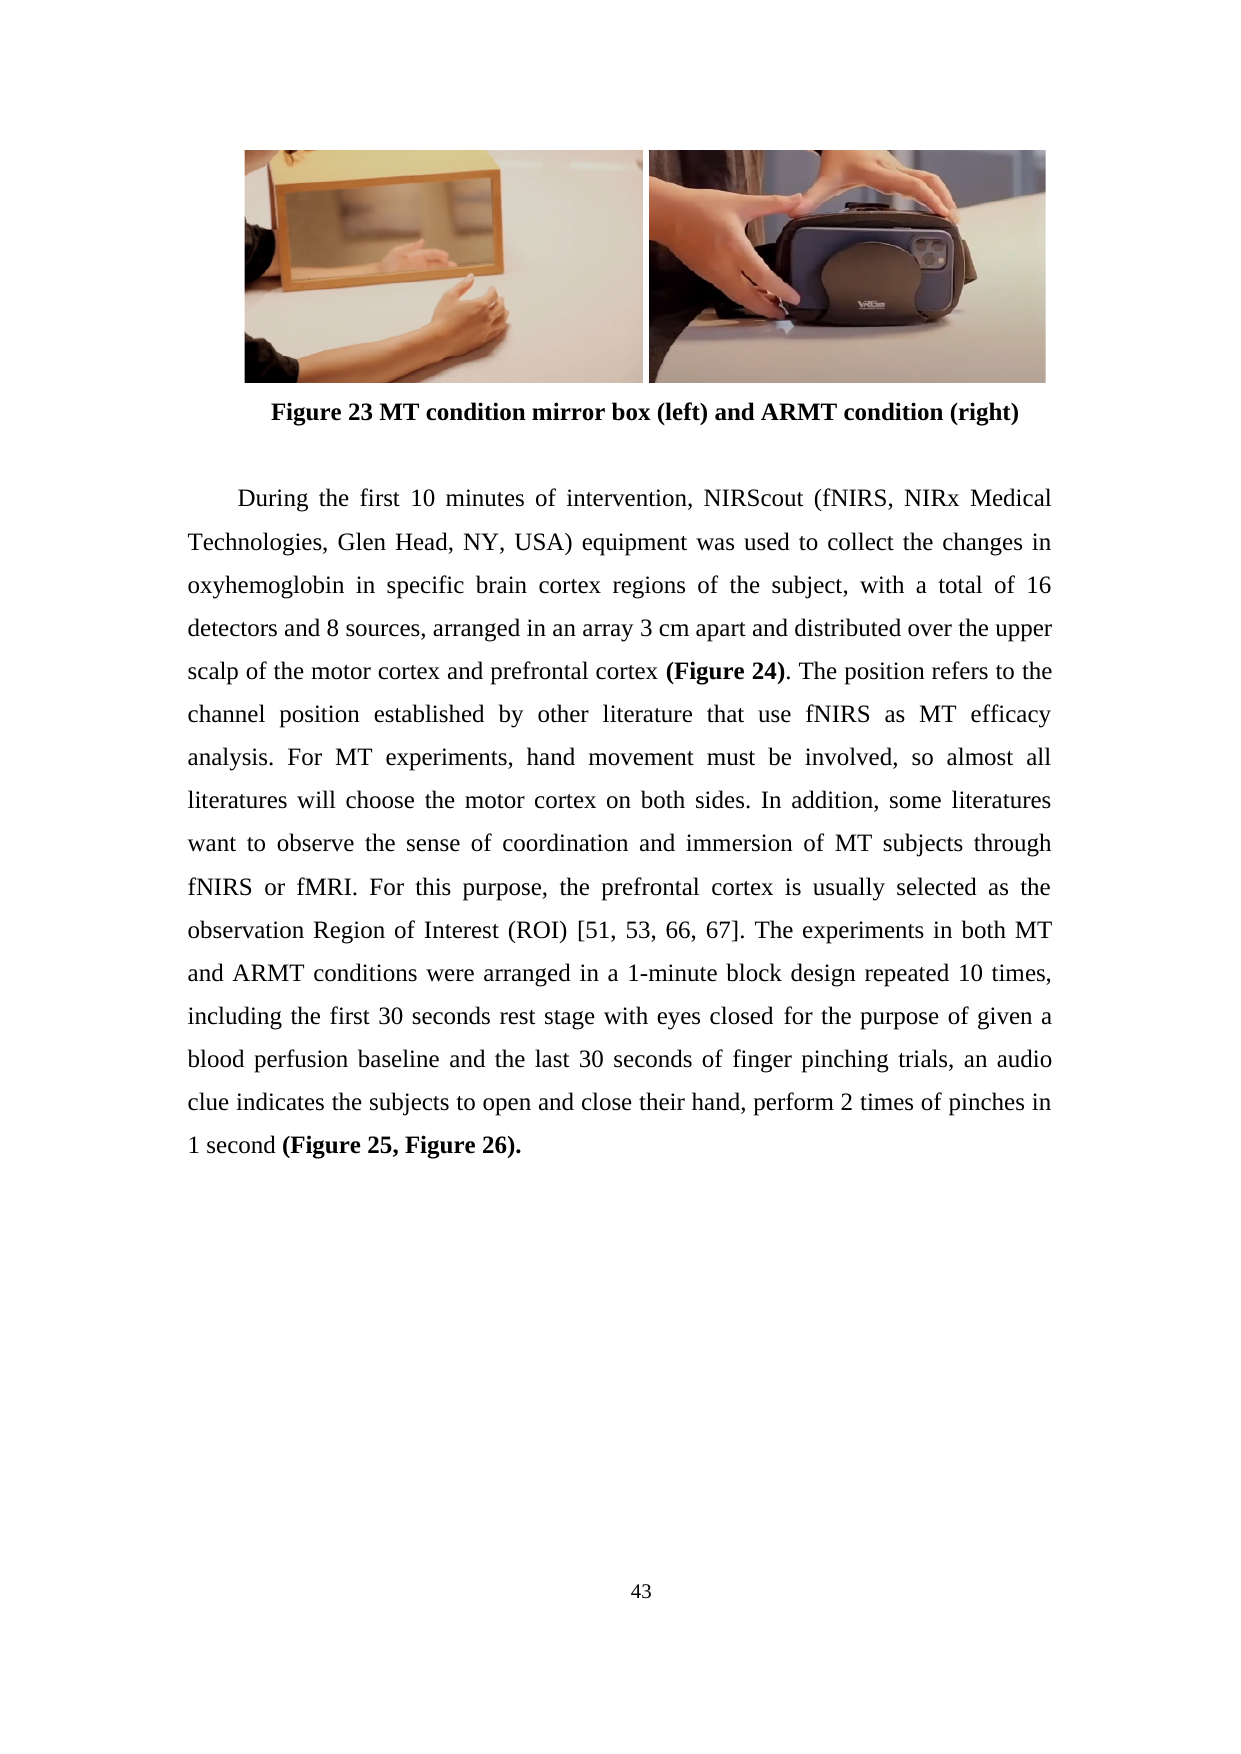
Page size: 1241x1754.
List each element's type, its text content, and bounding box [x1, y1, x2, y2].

picture [649, 150, 1046, 383]
picture [244, 150, 643, 383]
text Figure 23 MT condition mirror box (left) and ARMT condition (right) [187, 397, 1053, 426]
text During the first 10 minutes of intervention, NIRScout (fNIRS, NIRx Medical Technologies, Glen Head, NY, USA) equipment was used to collect the changes in oxyhemoglobin in specific brain cortex regions of the subject, with a total of 16 detectors and 8 sources, arranged in an array 3 cm apart and distributed over the upper scalp of the motor cortex and prefrontal cortex (Figure 24). The position refers to the channel position established by other literature that use fNIRS as MT efficacy analysis. For MT experiments, hand movement must be involved, so almost all literatures will choose the motor cortex on both sides. In addition, some literatures want to observe the sense of coordination and immersion of MT subjects through fNIRS or fMRI. For this purpose, the prefrontal cortex is usually selected as the observation Region of Interest (ROI) [51, 53, 66, 67]. The experiments in both MT and ARMT conditions were arranged in a 1-minute block design repeated 10 times, including the first 30 seconds rest stage with eyes closed for the purpose of given a blood perfusion baseline and the last 30 seconds of finger pinching trials, an audio clue indicates the subjects to open and close their hand, perform 2 times of pinches in 1 second (Figure 25, 26). [187, 483, 1053, 1159]
